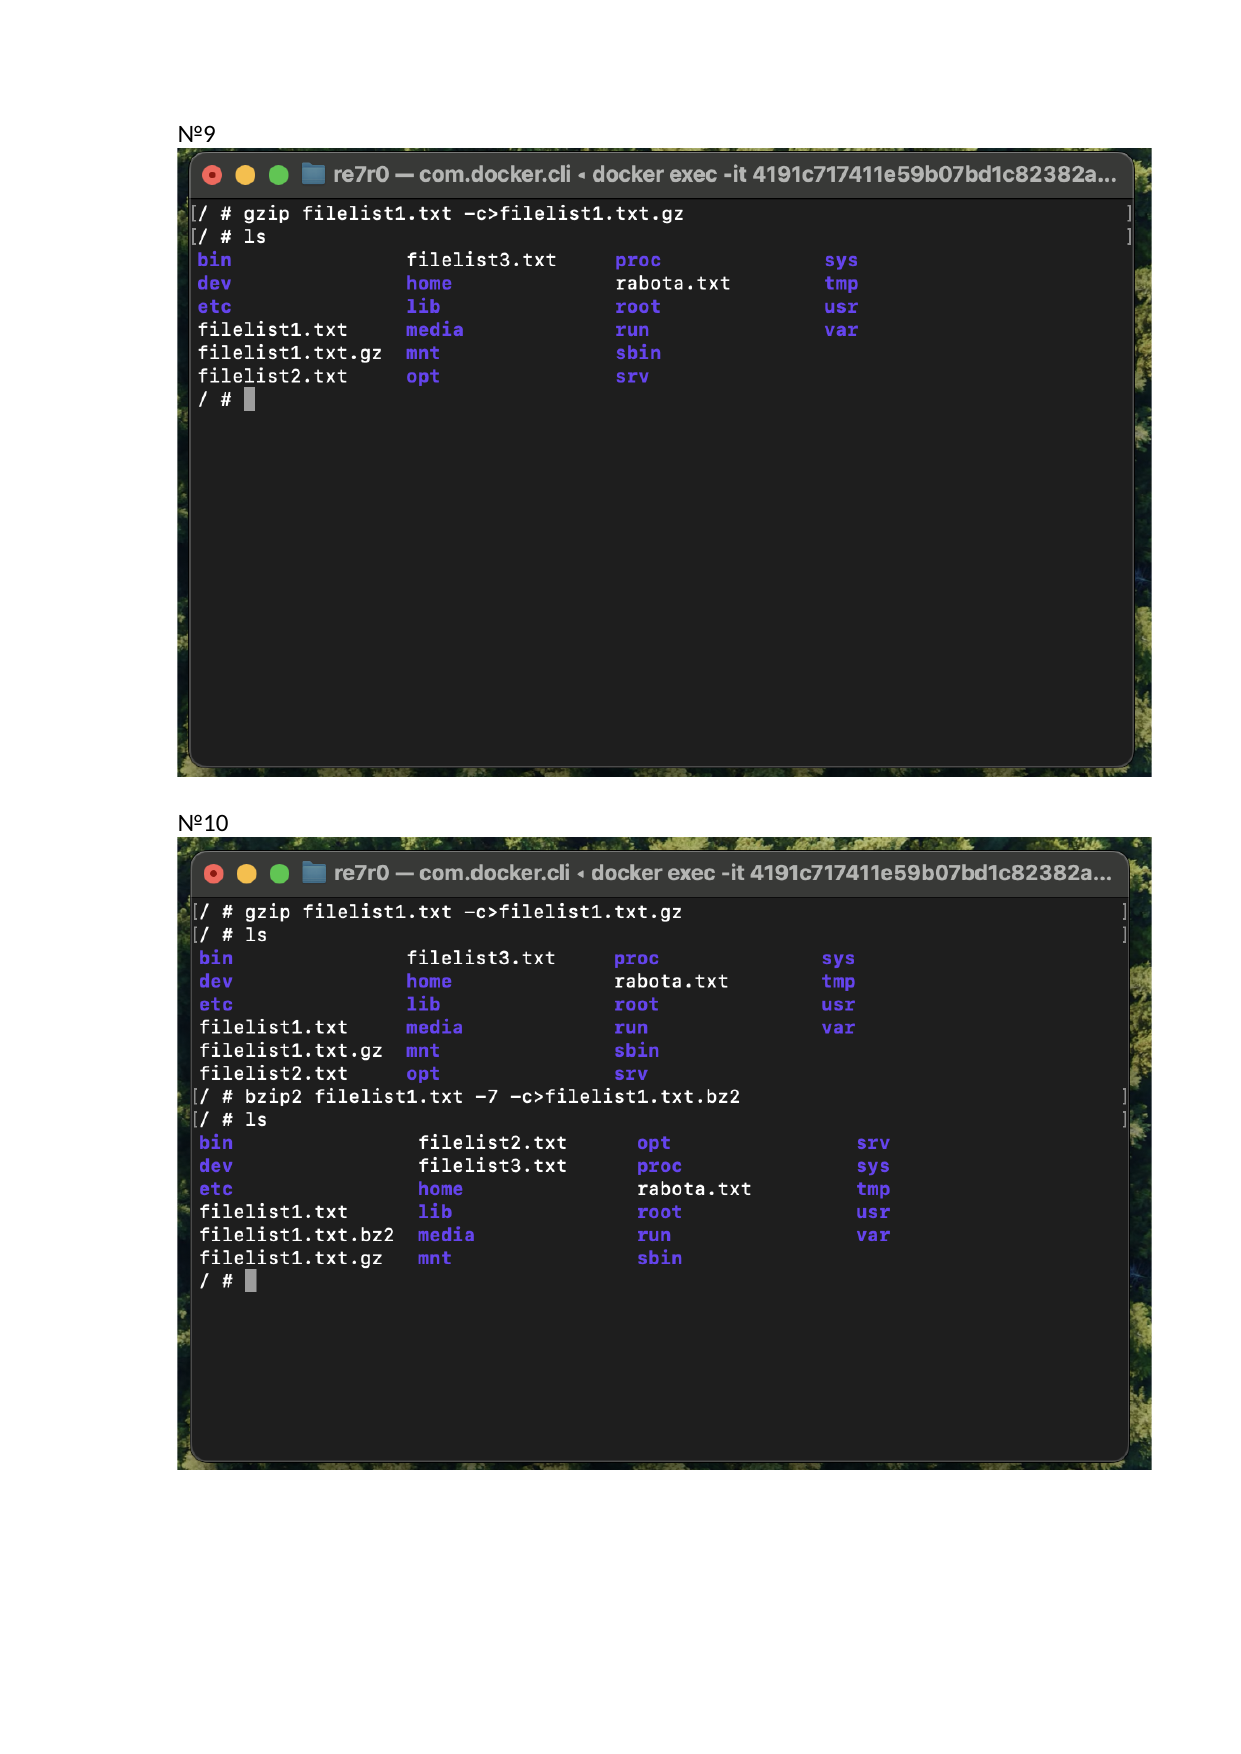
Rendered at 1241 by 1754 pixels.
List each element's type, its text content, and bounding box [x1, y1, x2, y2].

picture [177, 837, 1152, 1470]
text №10 [177, 807, 1152, 837]
text №9 [177, 118, 1152, 148]
picture [177, 148, 1152, 777]
